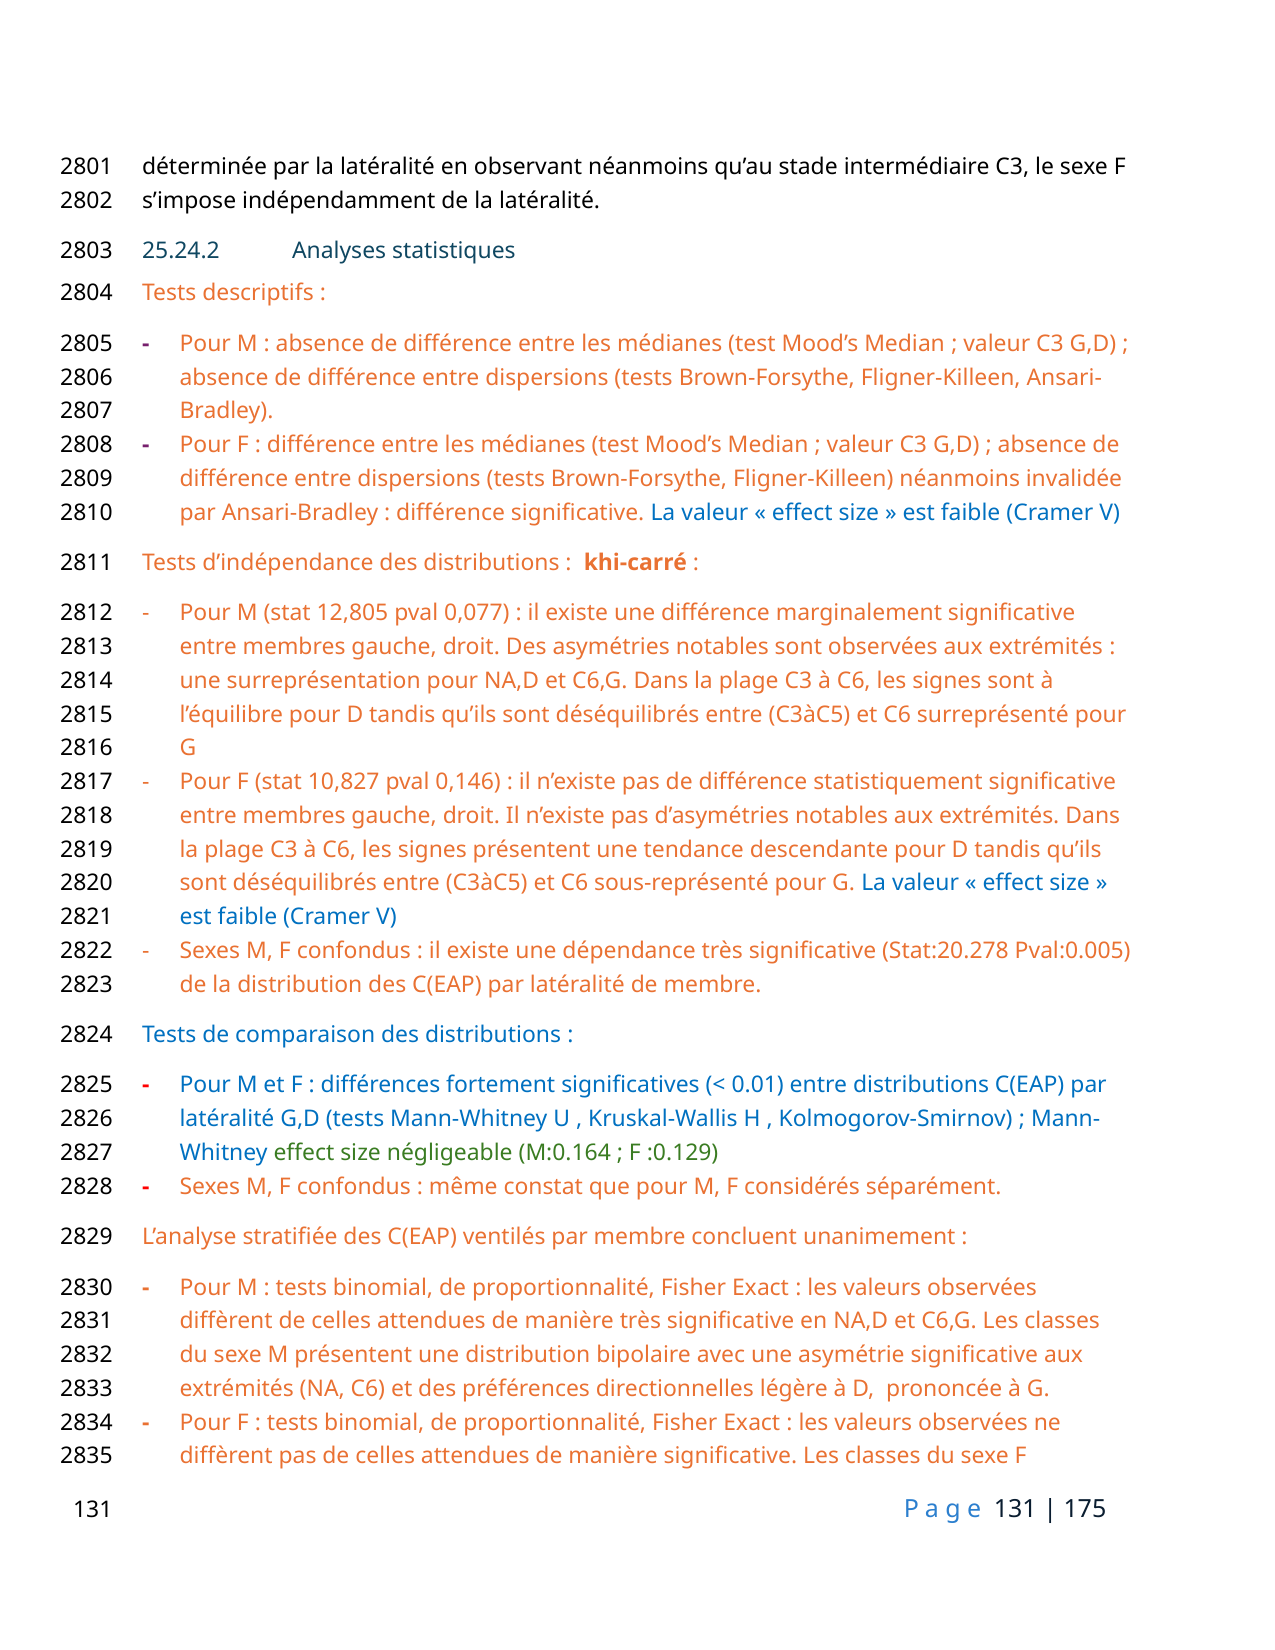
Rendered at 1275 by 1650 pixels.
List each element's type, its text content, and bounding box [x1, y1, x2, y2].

list Pour F : différence entre les médianes (test Mood’s Median ; valeur C3 G,D) ; absence de différence entre dispersions (tests Brown-Forsythe, Fligner-Killeen) néanmoins invalidée par Ansari-Bradley : différence significative. La valeur « effect size » est faible (Cramer V) [142, 428, 1133, 527]
list Sexes M, F confondus : même constat que pour M, F considérés séparément. [142, 1169, 1133, 1201]
list Pour M : absence de différence entre les médianes (test Mood’s Median ; valeur C3 G,D) ; absence de différence entre dispersions (tests Brown-Forsythe, Fligner-Killeen, Ansari-Bradley). [142, 327, 1133, 425]
list Sexes M, F confondus : il existe une dépendance très significative (Stat:20.278 Pval:0.005) de la distribution des C(EAP) par latéralité de membre. [142, 934, 1133, 999]
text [142, 150, 1133, 215]
text Tests descriptifs : [142, 276, 1133, 307]
list Pour F (stat 10,827 pval 0,146) : il n’existe pas de différence statistiquement significative entre membres gauche, droit. Il n’existe pas d’asymétries notables aux extrémités. Dans la plage C3 à C6, les signes présentent une tendance descendante pour D tandis qu’ils sont déséquilibrés entre (C3àC5) et C6 sous-représenté pour G. La valeur « effect size » est faible (Cramer V) [142, 765, 1133, 931]
list Pour M et F : différences fortement significatives (< 0.01) entre distributions C(EAP) par latéralité G,D (tests Mann-Whitney U , Kruskal-Wallis H , Kolmogorov-Smirnov) ; Mann-Whitney effect size négligeable (M:0.164 ; F :0.129) [142, 1068, 1133, 1167]
list Pour M : tests binomial, de proportionnalité, Fisher Exact : les valeurs observées diffèrent de celles attendues de manière très significative en NA,D et C6,G. Les classes du sexe M présentent une distribution bipolaire avec une asymétrie significative aux extrémités (NA, C6) et des préférences directionnelles légère à D, prononcée à G. [142, 1270, 1133, 1403]
text L’analyse stratifiée des C(EAP) ventilés par membre concluent unanimement : [142, 1220, 1133, 1251]
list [142, 1405, 1133, 1470]
text Tests de comparaison des distributions : [142, 1018, 1133, 1049]
text Tests d’indépendance des distributions : khi-carré : [142, 546, 1133, 577]
list Pour M (stat 12,805 pval 0,077) : il existe une différence marginalement significative entre membres gauche, droit. Des asymétries notables sont observées aux extrémités : une surreprésentation pour NA,D et C6,G. Dans la plage C3 à C6, les signes sont à l’équilibre pour D tandis qu’ils sont déséquilibrés entre (C3àC5) et C6 surreprésenté pour G [142, 596, 1133, 762]
subtitle Analyses statistiques [142, 234, 1133, 265]
